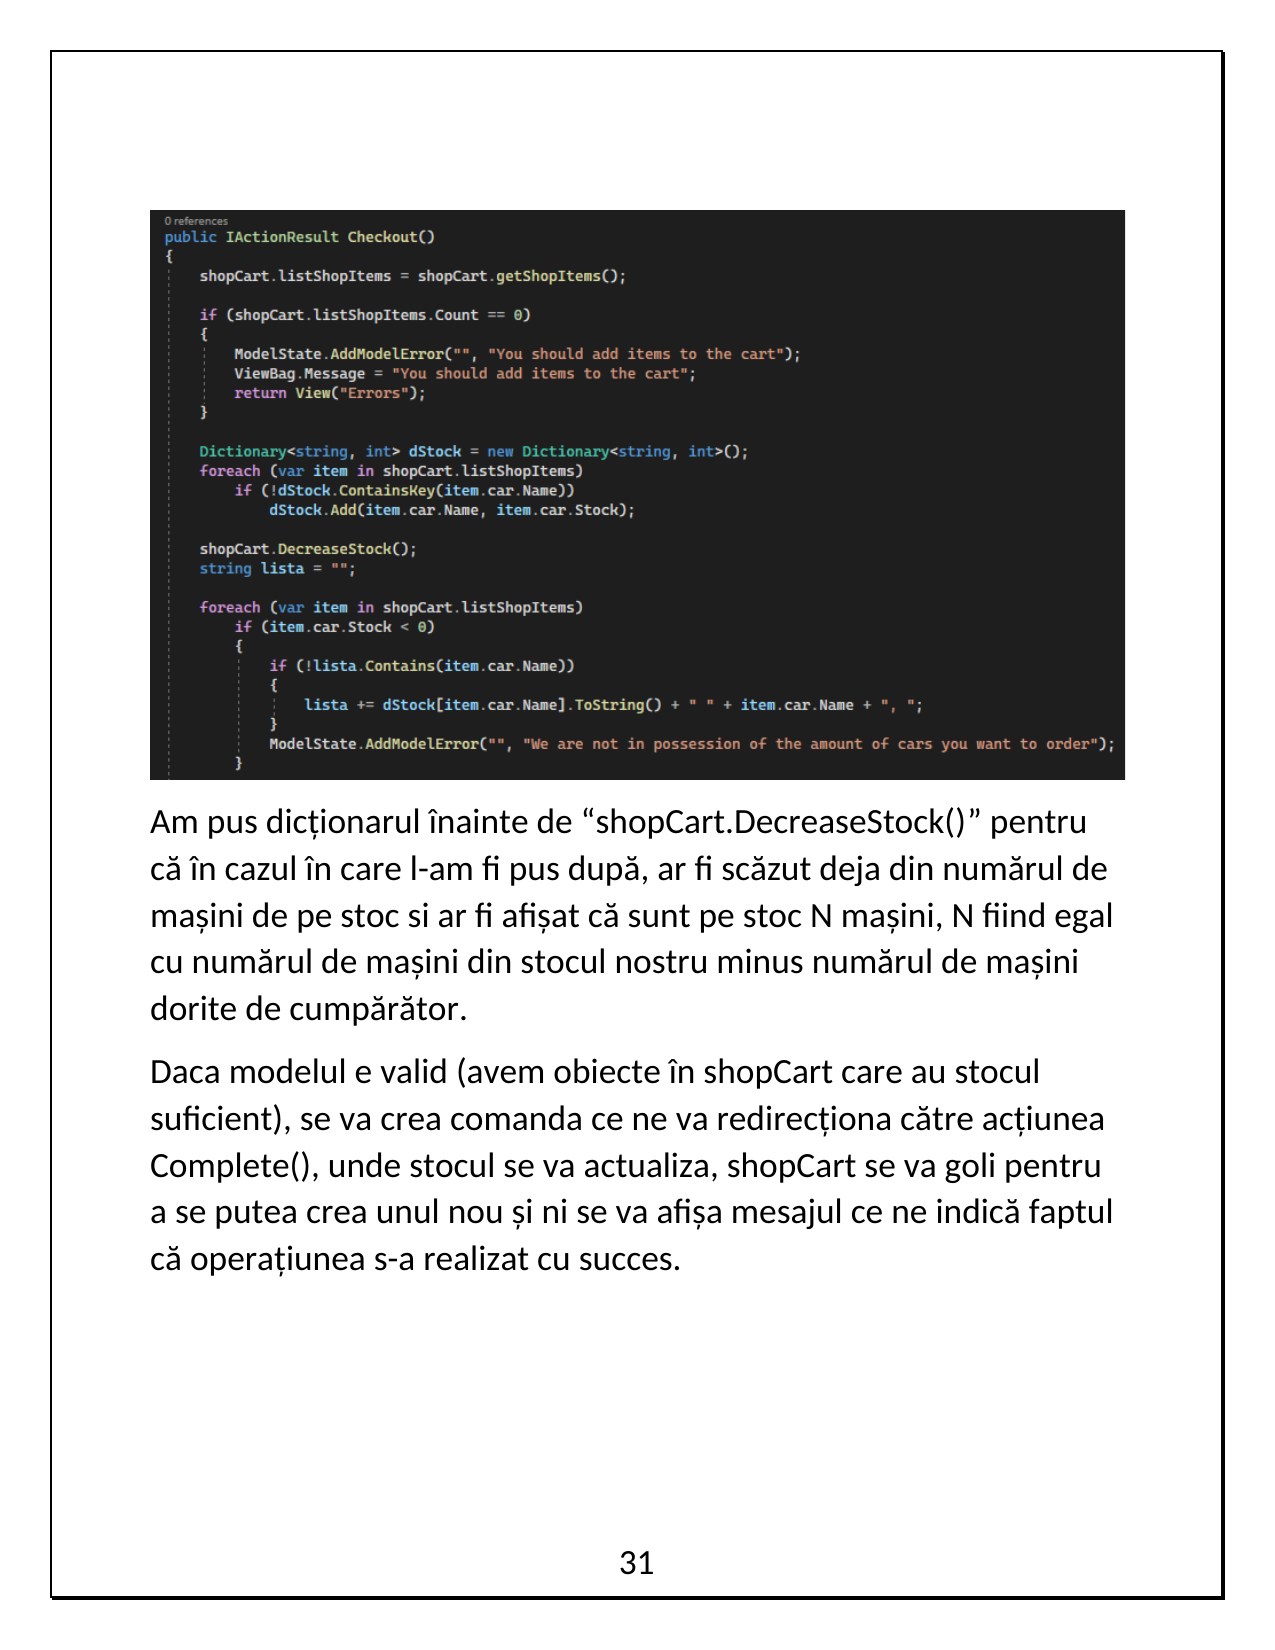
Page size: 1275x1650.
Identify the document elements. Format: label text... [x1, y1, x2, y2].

text Daca modelul e valid (avem obiecte în shopCart care au stocul suficient), se va crea comanda ce ne va redirecționa către acțiunea Complete(), unde stocul se va actualiza, shopCart se va goli pentru a se putea crea unul nou și ni se va afișa mesajul ce ne indică faptul că operațiunea s-a realizat cu succes. [150, 1049, 1123, 1279]
picture [150, 210, 1125, 780]
text Am pus dicționarul înainte de “shopCart.DecreaseStock()” pentru că în cazul în care l-am fi pus după, ar fi scăzut deja din numărul de mașini de pe stoc si ar fi afișat că sunt pe stoc N mașini, N fiind egal cu numărul de mașini din stocul nostru minus numărul de mașini dorite de cumpărător. [150, 799, 1123, 1029]
